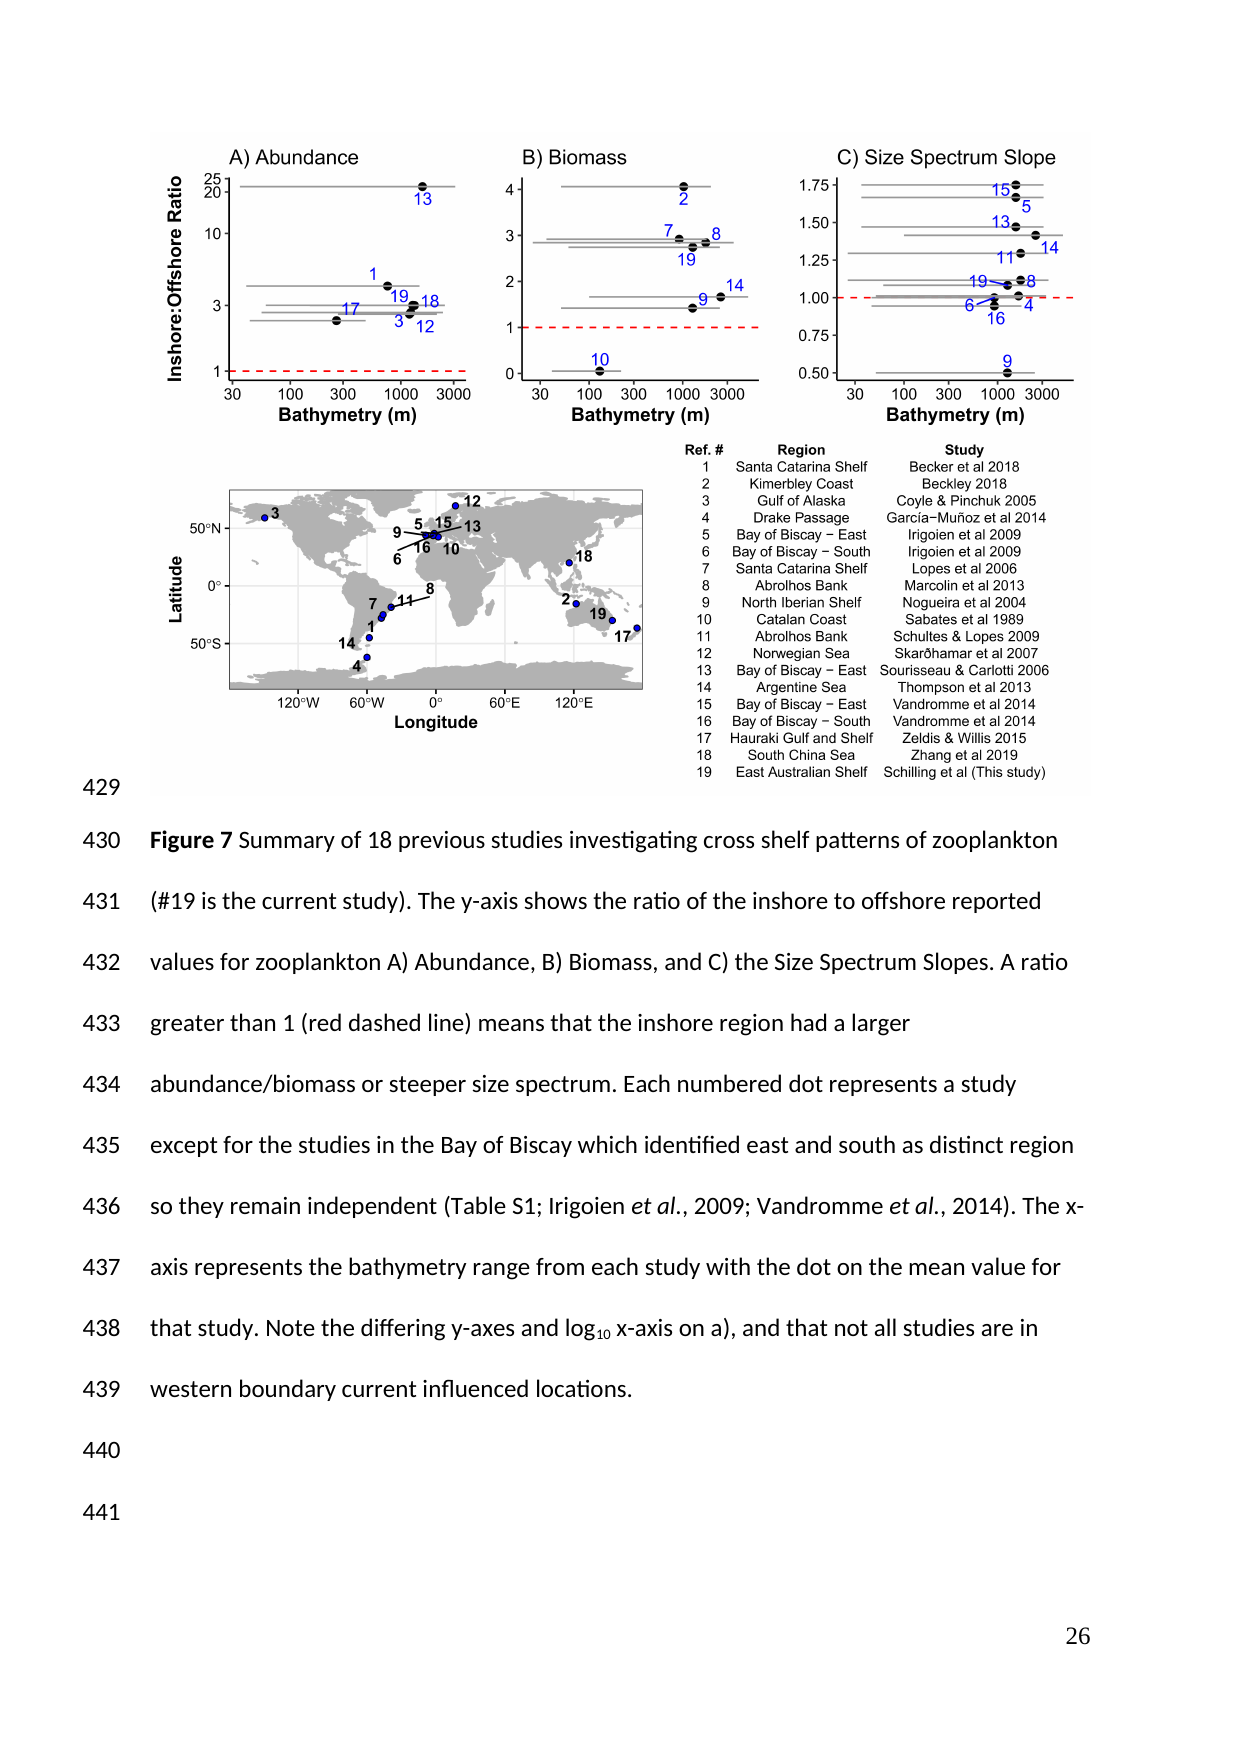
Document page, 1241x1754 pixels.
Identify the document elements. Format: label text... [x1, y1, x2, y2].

text Figure 7 Summary of 18 previous studies investigating cross shelf patterns of zooplankton (#19 is the current study). The y-axis shows the ratio of the inshore to offshore reported values for zooplankton A) Abundance, B) Biomass, and C) the Size Spectrum Slopes. A ratio greater than 1 (red dashed line) means that the inshore region had a larger abundance/biomass or steeper size spectrum. Each numbered dot represents a study except for the studies in the Bay of Biscay which identified east and south as distinct region so they remain independent (Table S1; Irigoien et al., 2009; Vandromme et al., 2014). The x-axis represents the bathymetry range from each study with the dot on the mean value for that study. Note the differing y-axes and log10 x-axis on a), and that not all studies are in western boundary current influenced locations. [150, 824, 1090, 1404]
picture [150, 132, 1091, 796]
